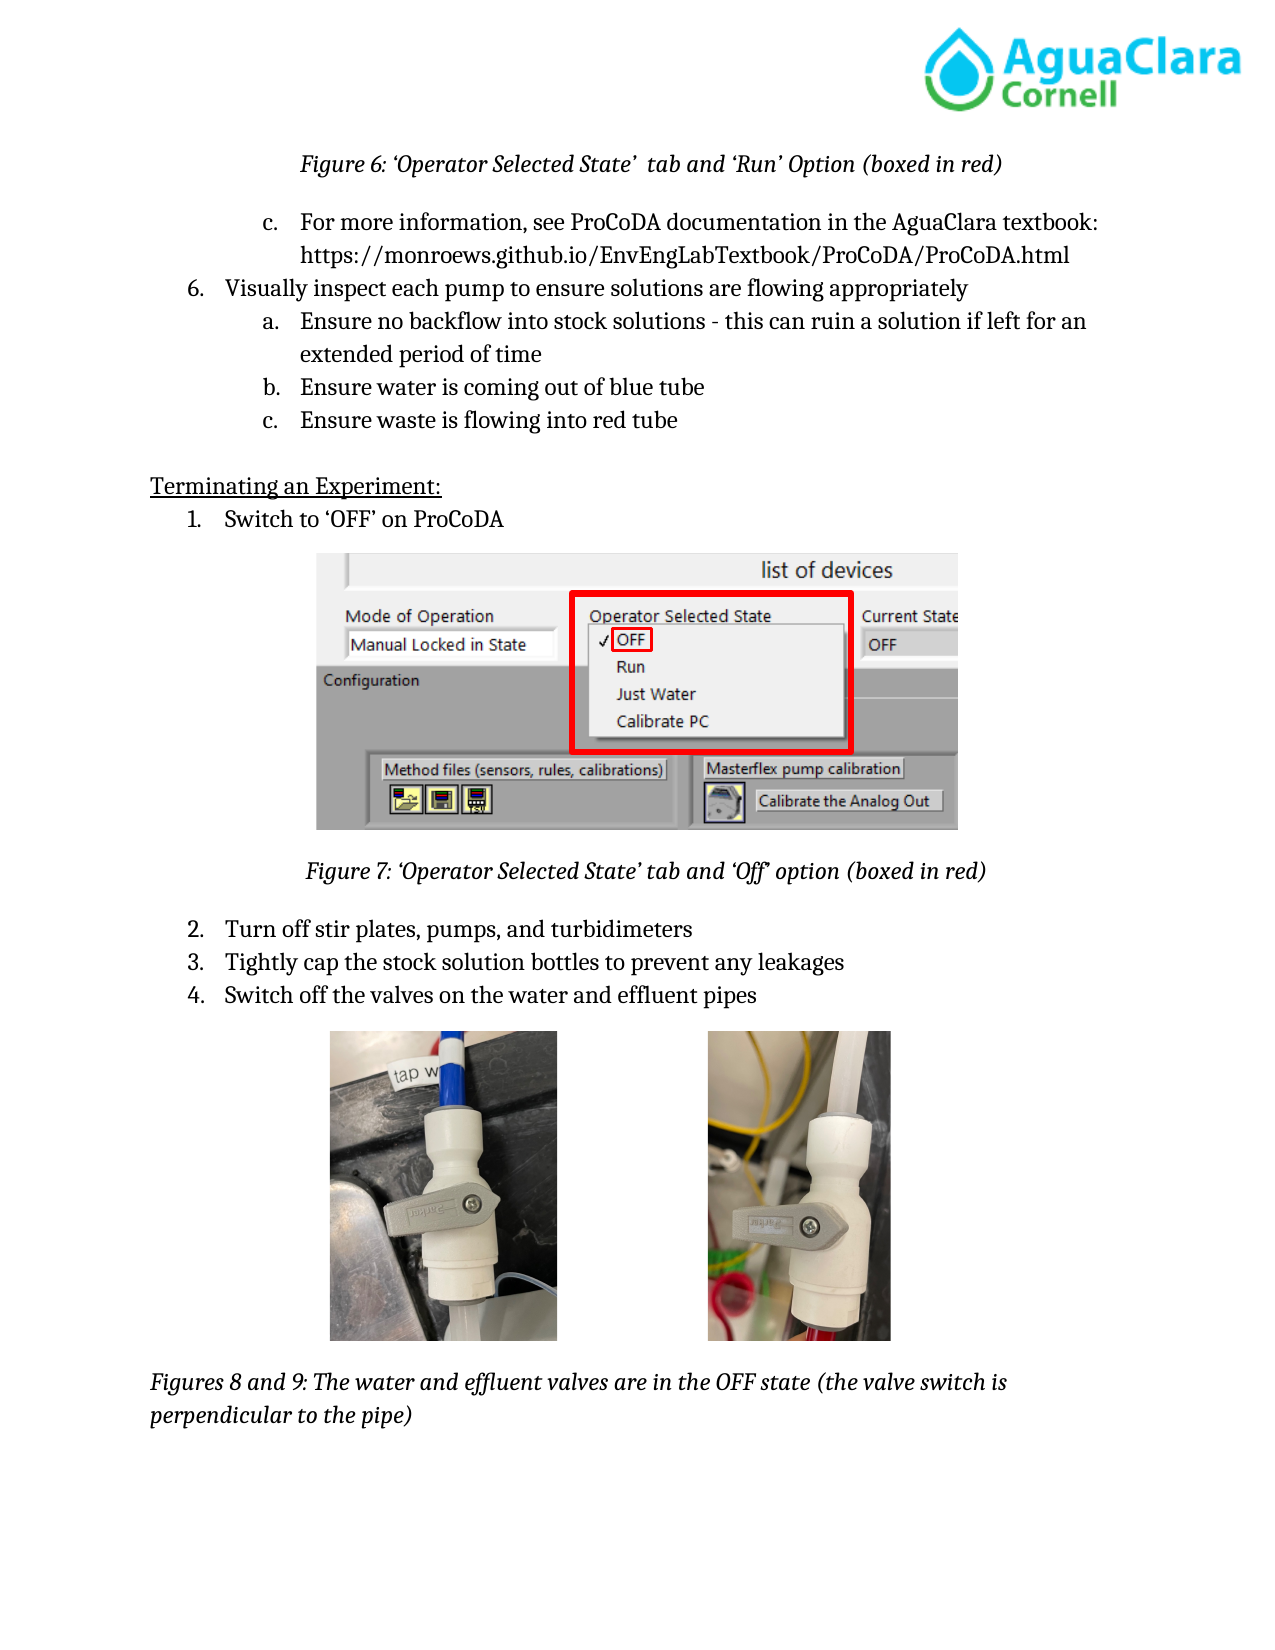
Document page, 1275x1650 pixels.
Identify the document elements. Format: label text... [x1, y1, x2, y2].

list Ensure waste is flowing into red tube [262, 406, 1125, 435]
list Switch off the valves on the water and effluent pipes [187, 981, 1125, 1010]
list Ensure no backflow into stock solutions - this can ruin a solution if left for an extended period of time [262, 307, 1125, 369]
list Visually inspect each pump to ensure solutions are flowing appropriately [187, 274, 1125, 303]
text Figure 6: ‘Operator Selected State’ tab and ‘Run’ Option (boxed in red) [300, 150, 1125, 179]
list Switch to ‘OFF’ on ProCoDA [187, 505, 1125, 534]
list For more information, see ProCoDA documentation in the AguaClara textbook: https://monroews.github.io/EnvEngLabTextbook/ProCoDA/ProCoDA.html [262, 208, 1125, 270]
list Tightly cap the stock solution bottles to prevent any leakages [187, 948, 1125, 977]
text Terminating an Experiment: [150, 472, 1125, 501]
picture [316, 553, 958, 830]
picture [329, 1031, 558, 1341]
picture [909, 18, 1251, 127]
list Turn off stir plates, pumps, and turbidimeters [187, 915, 1125, 944]
text Figures 8 and 9: The water and effluent valves are in the OFF state (the valve switch is perpendicular to the pipe) [150, 1014, 1153, 1430]
list Ensure water is coming out of blue tube [262, 373, 1125, 402]
